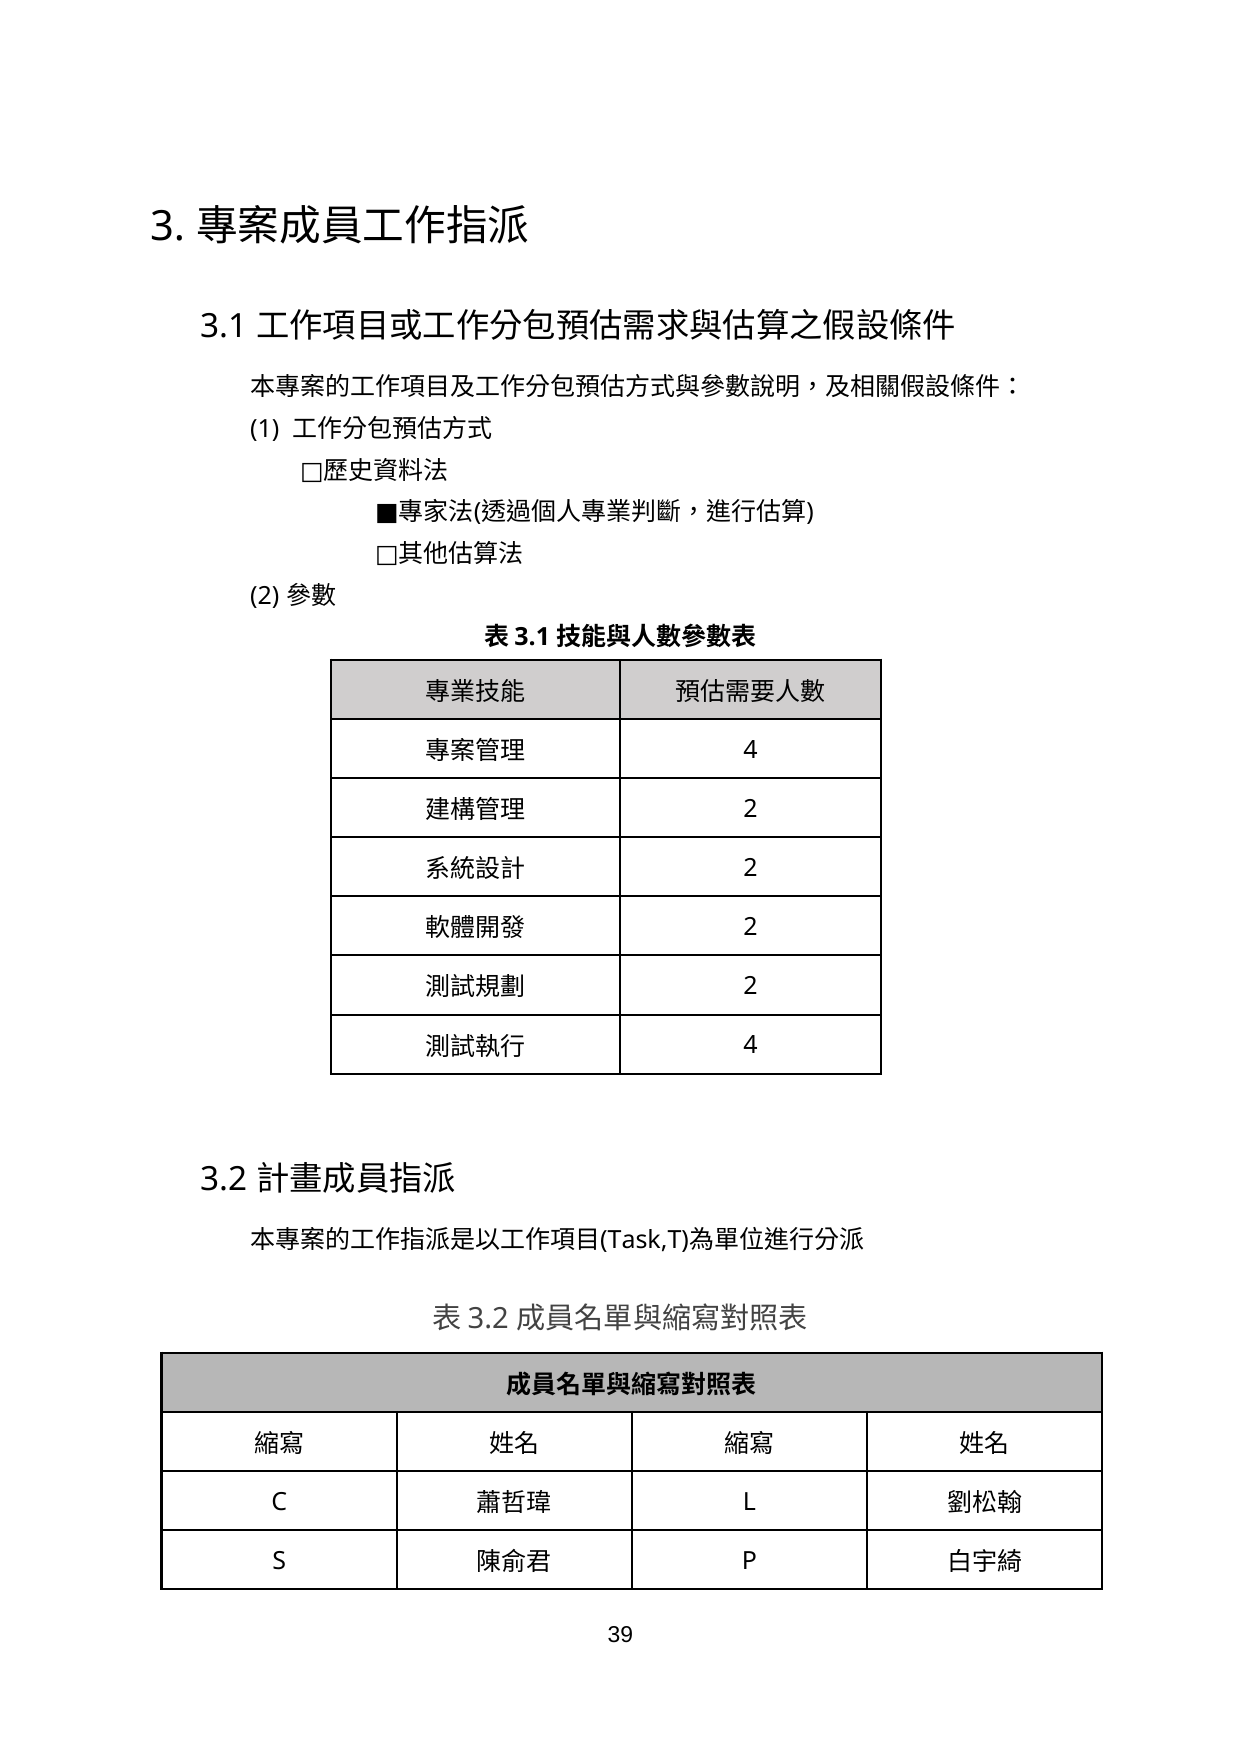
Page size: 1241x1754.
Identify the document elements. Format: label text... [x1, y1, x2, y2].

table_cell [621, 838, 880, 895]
subtitle 3.1 工作項目或工作分包預估需求與估算之假設條件 [150, 299, 1090, 347]
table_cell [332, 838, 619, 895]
text □歷史資料法 [225, 450, 1090, 486]
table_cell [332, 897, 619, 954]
text (2) 參數 [150, 575, 1090, 611]
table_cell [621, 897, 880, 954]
subtitle 3. 專案成員工作指派 [150, 192, 1090, 252]
text (1) 工作分包預估方式 [150, 408, 1090, 445]
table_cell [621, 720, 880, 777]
subtitle 3.2 計畫成員指派 [150, 1151, 1090, 1200]
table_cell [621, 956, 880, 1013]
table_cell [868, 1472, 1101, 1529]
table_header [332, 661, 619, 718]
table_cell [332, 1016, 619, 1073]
text ■專家法(透過個人專業判斷，進行估算) [325, 492, 1090, 528]
subtitle 表3.2 成員名單與縮寫對照表 [150, 1294, 1090, 1337]
text 表3.1 技能與人數參數表 [150, 617, 1090, 653]
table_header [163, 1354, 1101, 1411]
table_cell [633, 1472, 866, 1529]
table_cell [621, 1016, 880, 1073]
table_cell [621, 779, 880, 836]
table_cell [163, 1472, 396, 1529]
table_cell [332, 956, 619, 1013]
text □其他估算法 [325, 533, 1090, 570]
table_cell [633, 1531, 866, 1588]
text 本專案的工作指派是以工作項目(Task,T)為單位進行分派 [150, 1219, 1090, 1256]
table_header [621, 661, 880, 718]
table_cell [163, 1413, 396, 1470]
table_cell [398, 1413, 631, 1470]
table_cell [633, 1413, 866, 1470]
text 本專案的工作項目及工作分包預估方式與參數說明，及相關假設條件： [150, 367, 1090, 403]
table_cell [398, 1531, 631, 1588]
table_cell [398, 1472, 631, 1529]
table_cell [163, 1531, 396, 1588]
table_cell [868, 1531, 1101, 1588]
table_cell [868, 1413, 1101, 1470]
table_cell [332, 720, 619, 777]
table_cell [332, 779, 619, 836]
